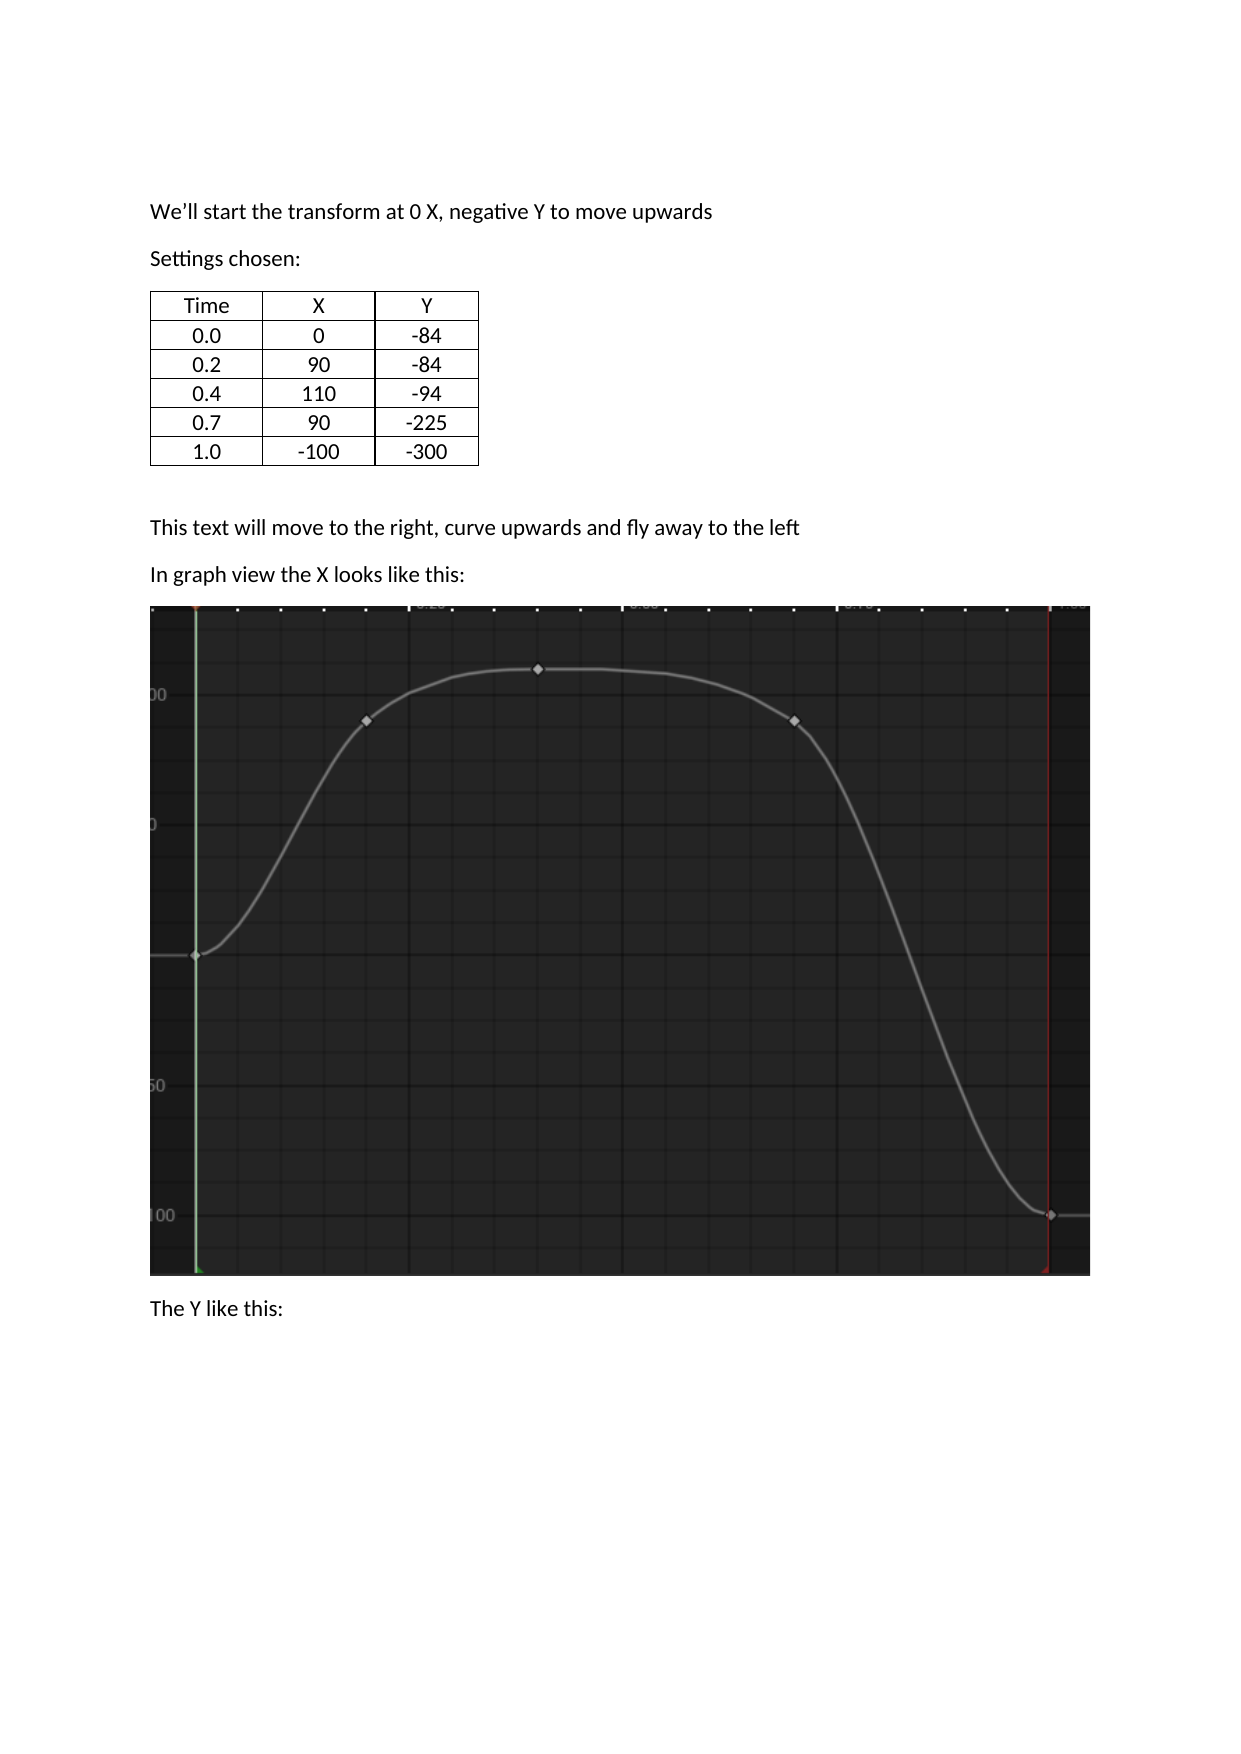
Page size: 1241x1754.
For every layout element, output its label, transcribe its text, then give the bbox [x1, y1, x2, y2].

table_header Y [376, 292, 478, 320]
table_cell -84 [376, 350, 478, 378]
table_cell 0.2 [151, 350, 262, 378]
table_cell 90 [263, 408, 374, 436]
table_cell -100 [263, 437, 374, 465]
table_header Time [151, 292, 262, 320]
table_cell 0.7 [151, 408, 262, 436]
table_cell -84 [376, 321, 478, 349]
table_cell 90 [263, 350, 374, 378]
table_header X [263, 292, 374, 320]
table_cell 1.0 [151, 437, 262, 465]
text The Y like this: [150, 1294, 1090, 1322]
table_cell -300 [376, 437, 478, 465]
table_cell 0.4 [151, 379, 262, 407]
table_cell 110 [263, 379, 374, 407]
text We’ll start the transform at 0 X, negative Y to move upwards [150, 197, 1090, 225]
picture [150, 606, 1091, 1276]
text Settings chosen: [150, 244, 1090, 272]
text This text will move to the right, curve upwards and fly away to the left [150, 513, 1090, 541]
table_cell 0.0 [151, 321, 262, 349]
table_cell -94 [376, 379, 478, 407]
table_cell -225 [376, 408, 478, 436]
table_cell 0 [263, 321, 374, 349]
text In graph view the X looks like this: [150, 560, 1090, 588]
